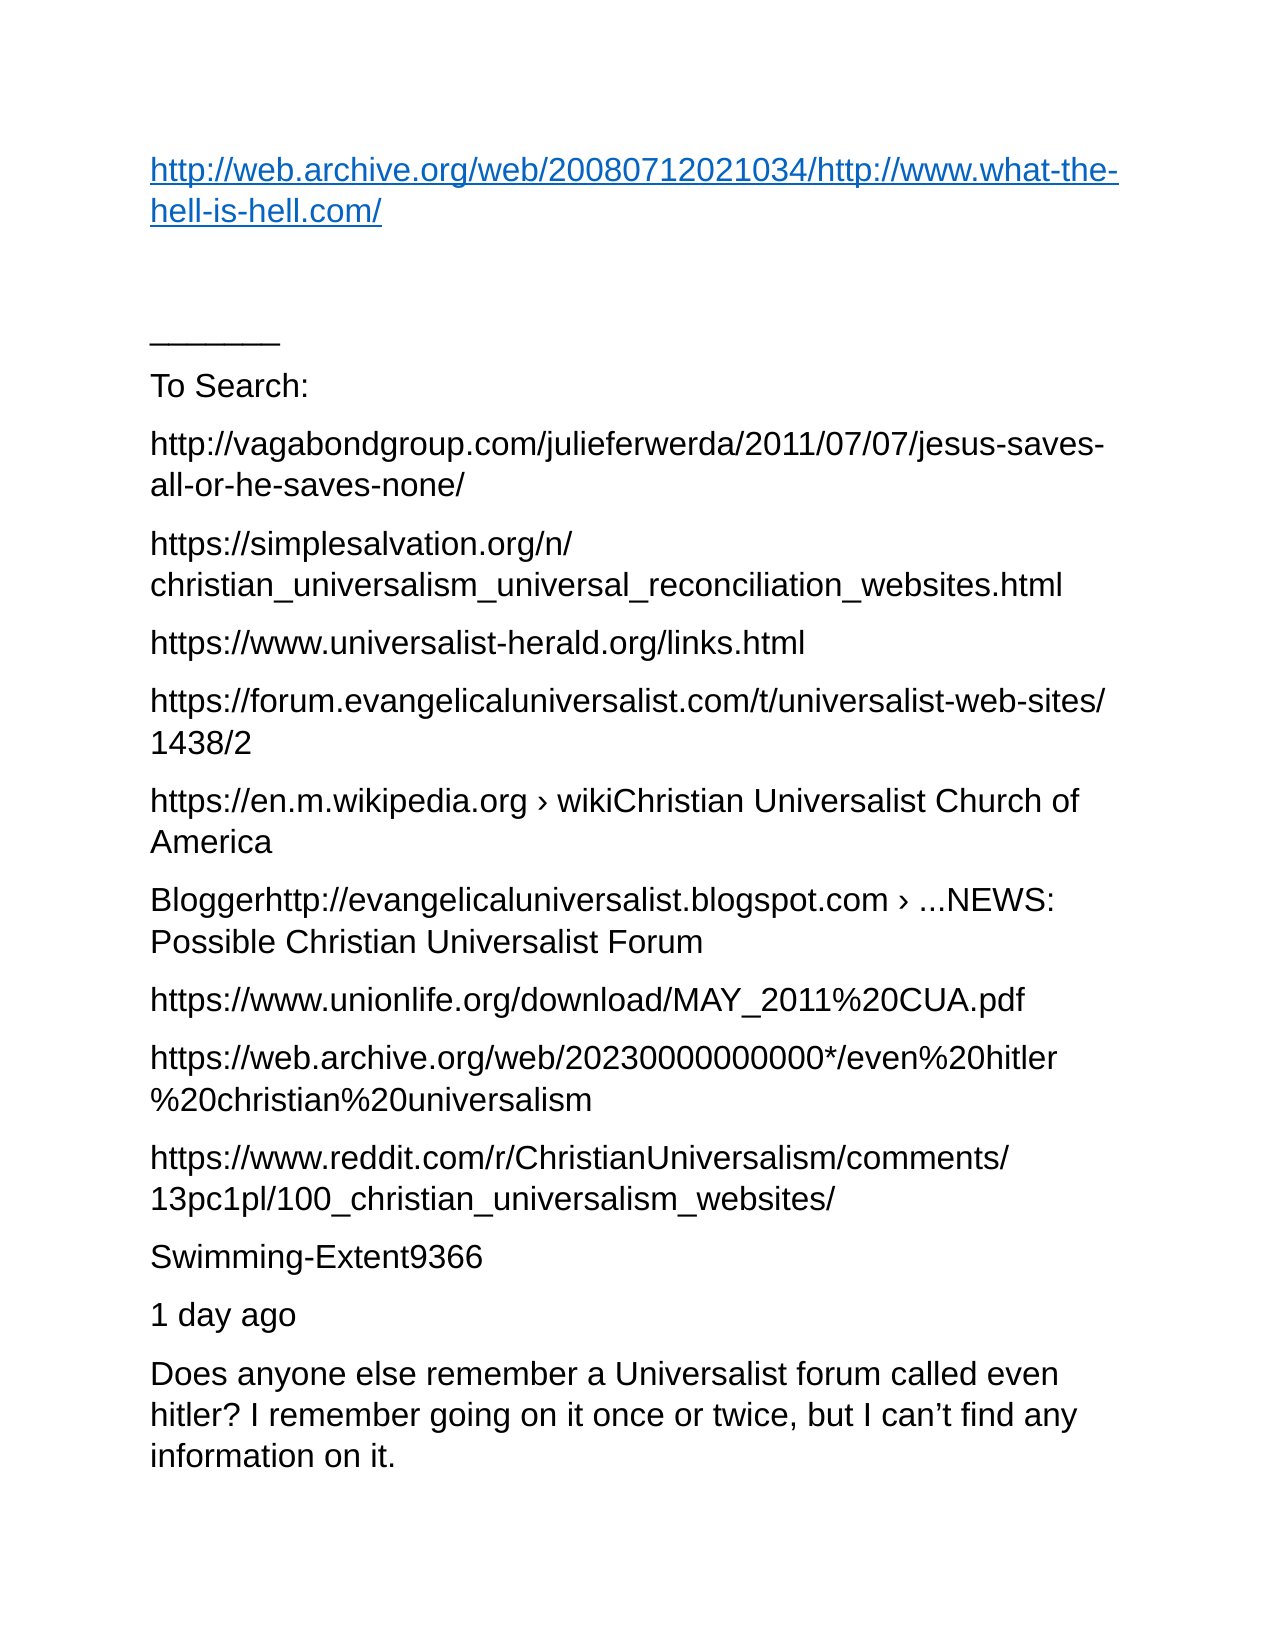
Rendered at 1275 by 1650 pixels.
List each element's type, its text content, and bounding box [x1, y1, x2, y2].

text To Search: [150, 366, 1125, 404]
text https://en.m.wikipedia.org › wikiChristian Universalist Church of America [150, 781, 1125, 861]
text _______ [150, 308, 1125, 346]
text 1 day ago [150, 1295, 1125, 1334]
text https://www.unionlife.org/download/MAY_2011%20CUA.pdf [150, 980, 1125, 1018]
text Does anyone else remember a Universalist forum called even hitler? I remember going on it once or twice, but I can’t find any information on it. [150, 1353, 1125, 1475]
text https://www.universalist-herald.org/links.html [150, 623, 1125, 662]
text Swimming-Extent9366 [150, 1237, 1125, 1276]
text https://forum.evangelicaluniversalist.com/t/universalist-web-sites/1438/2 [150, 681, 1125, 761]
text https://web.archive.org/web/20230000000000*/even%20hitler%20christian%20universalism [150, 1038, 1125, 1118]
text http://web.archive.org/web/20080712021034/http://www.what-the-hell-is-hell.com/ [150, 150, 1125, 230]
text https://www.reddit.com/r/ChristianUniversalism/comments/13pc1pl/100_christian_universalism_websites/ [150, 1138, 1125, 1218]
text Bloggerhttp://evangelicaluniversalist.blogspot.com › ...NEWS: Possible Christian Universalist Forum [150, 880, 1125, 960]
text https://simplesalvation.org/n/christian_universalism_universal_reconciliation_websites.html [150, 523, 1125, 603]
text http://vagabondgroup.com/julieferwerda/2011/07/07/jesus-saves-all-or-he-saves-none/ [150, 424, 1125, 504]
